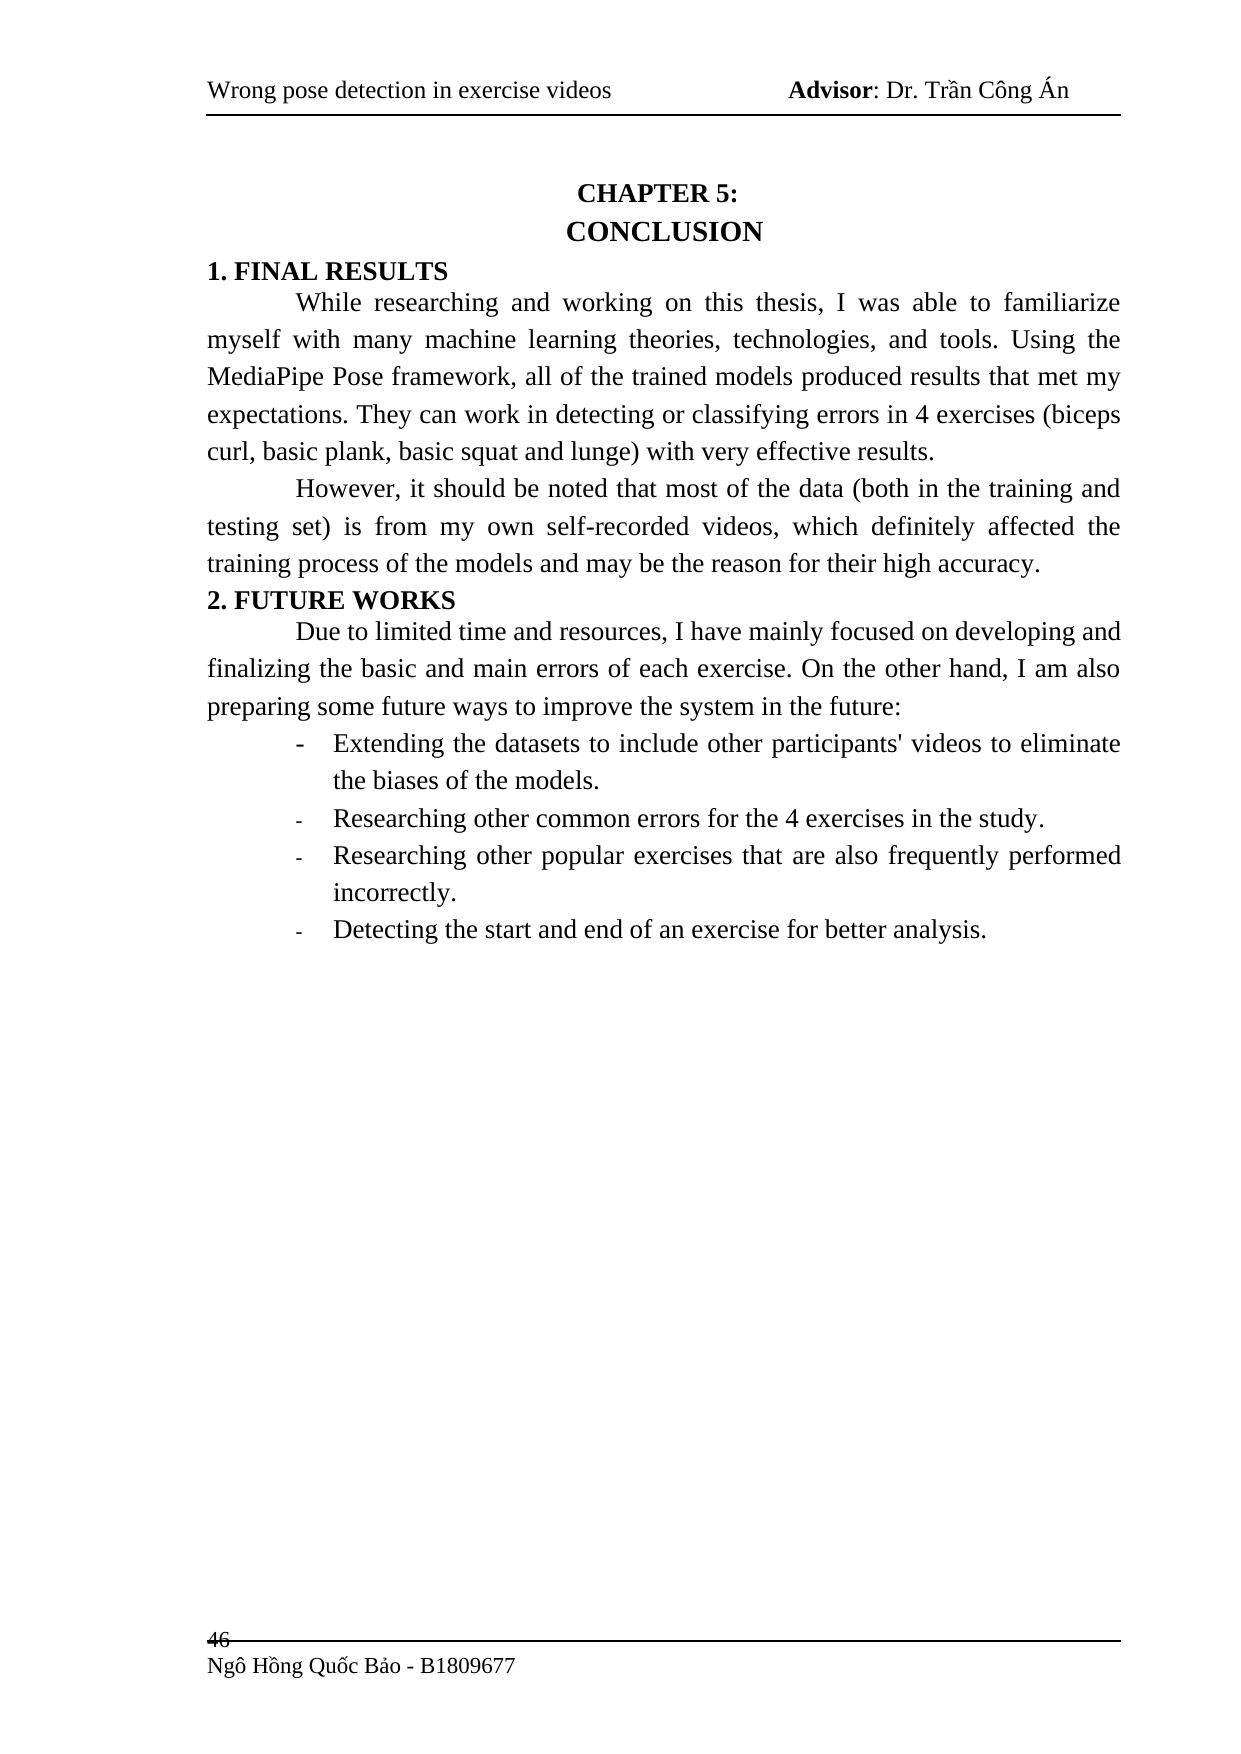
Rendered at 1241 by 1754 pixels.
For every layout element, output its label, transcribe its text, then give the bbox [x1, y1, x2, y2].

text CONCLUSION [207, 214, 1122, 248]
list Researching other popular exercises that are also frequently performed incorrectly. [295, 839, 1122, 907]
list Detecting the start and end of an exercise for better analysis. [295, 914, 1122, 945]
text Due to limited time and resources, I have mainly focused on developing and finalizing the basic and main errors of each exercise. On the other hand, I am also preparing some future ways to improve the system in the future: [207, 615, 1122, 721]
text 2. FUTURE WORKS [207, 584, 1122, 615]
text However, it should be noted that most of the data (both in the training and testing set) is from my own self-recorded videos, which definitely affected the training process of the models and may be the reason for their high accuracy. [207, 472, 1122, 578]
list Extending the datasets to include other participants' videos to eliminate the biases of the models. [295, 727, 1122, 796]
text While researching and working on this thesis, I was able to familiarize myself with many machine learning theories, technologies, and tools. Using the MediaPipe Pose framework, all of the trained models produced results that met my expectations. They can work in detecting or classifying errors in 4 exercises (biceps curl, basic plank, basic squat and lunge) with very effective results. [207, 286, 1122, 466]
list Researching other common errors for the 4 exercises in the study. [295, 802, 1122, 833]
text 1. FINAL RESULTS [207, 255, 1122, 286]
